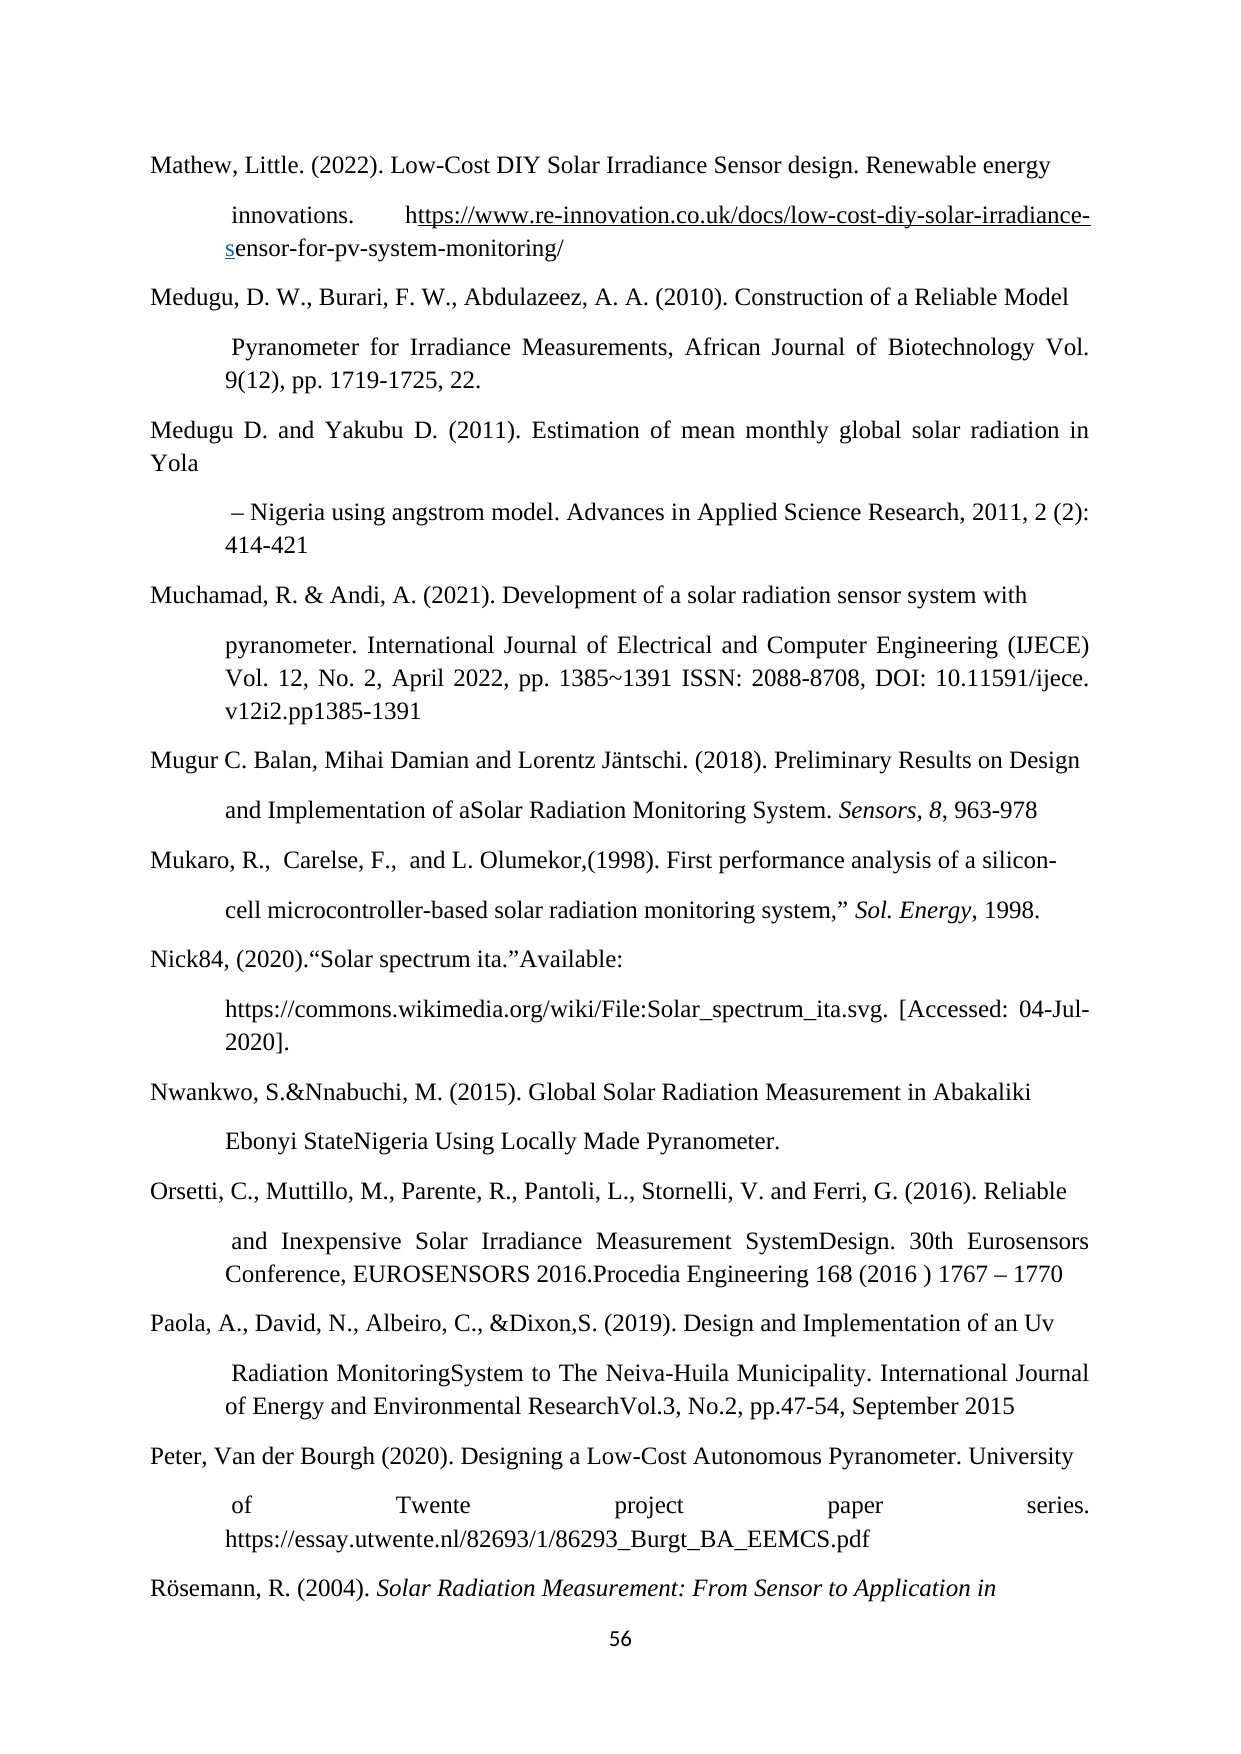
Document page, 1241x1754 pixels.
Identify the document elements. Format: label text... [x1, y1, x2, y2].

text Medugu, D. W., Burari, F. W., Abdulazeez, A. A. (2010). Construction of a Reliable Model [150, 282, 1090, 311]
text Rösemann, R. (2004). Solar Radiation Measurement: From Sensor to Application in [150, 1573, 1090, 1602]
text cell microcontroller-based solar radiation monitoring system,” Sol. Energy, 1998. [150, 895, 1090, 923]
text and Implementation of aSolar Radiation Monitoring System. Sensors, 8, 963-978 [150, 795, 1090, 824]
text Ebonyi StateNigeria Using Locally Made Pyranometer. [150, 1126, 1090, 1155]
text Nwankwo, S.&Nnabuchi, M. (2015). Global Solar Radiation Measurement in Abakaliki [150, 1077, 1090, 1106]
text Nick84, (2020).“Solar spectrum ita.”Available: [150, 944, 1090, 973]
text and Inexpensive Solar Irradiance Measurement SystemDesign. 30th Eurosensors Conference, EUROSENSORS 2016.Procedia Engineering 168 (2016 ) 1767 – 1770 [225, 1226, 1090, 1288]
text Medugu D. and Yakubu D. (2011). Estimation of mean monthly global solar radiation in Yola [150, 415, 1090, 477]
text of Twente project paper series. https://essay.utwente.nl/82693/1/86293_Burgt_BA_EEMCS.pdf [225, 1491, 1090, 1552]
text Mathew, Little. (2022). Low-Cost DIY Solar Irradiance Sensor design. Renewable energy [150, 150, 1090, 179]
text https://commons.wikimedia.org/wiki/File:Solar_spectrum_ita.svg. [Accessed: 04-Jul-2020]. [225, 994, 1090, 1056]
text innovations. https://www.re-innovation.co.uk/docs/low-cost-diy-solar-irradiance-sensor-for-pv-system-monitoring/ [225, 200, 1090, 261]
text Muchamad, R. & Andi, A. (2021). Development of a solar radiation sensor system with [150, 580, 1090, 609]
text Peter, Van der Bourgh (2020). Designing a Low-Cost Autonomous Pyranometer. University [150, 1441, 1090, 1470]
text pyranometer. International Journal of Electrical and Computer Engineering (IJECE) Vol. 12, No. 2, April 2022, pp. 1385~1391 ISSN: 2088-8708, DOI: 10.11591/ijece. v12i2.pp1385-1391 [225, 630, 1090, 725]
text Mukaro, R., Carelse, F., and L. Olumekor,(1998). First performance analysis of a silicon- [150, 845, 1090, 874]
text Radiation MonitoringSystem to The Neiva-Huila Municipality. International Journal of Energy and Environmental ResearchVol.3, No.2, pp.47-54, September 2015 [225, 1358, 1090, 1420]
text Orsetti, C., Muttillo, M., Parente, R., Pantoli, L., Stornelli, V. and Ferri, G. (2016). Reliable [150, 1176, 1090, 1205]
text Mugur C. Balan, Mihai Damian and Lorentz Jäntschi. (2018). Preliminary Results on Design [150, 746, 1090, 774]
text – Nigeria using angstrom model. Advances in Applied Science Research, 2011, 2 (2): 414-421 [225, 497, 1090, 559]
text Paola, A., David, N., Albeiro, C., &Dixon,S. (2019). Design and Implementation of an Uv [150, 1308, 1090, 1337]
text Pyranometer for Irradiance Measurements, African Journal of Biotechnology Vol. 9(12), pp. 1719-1725, 22. [225, 332, 1090, 394]
